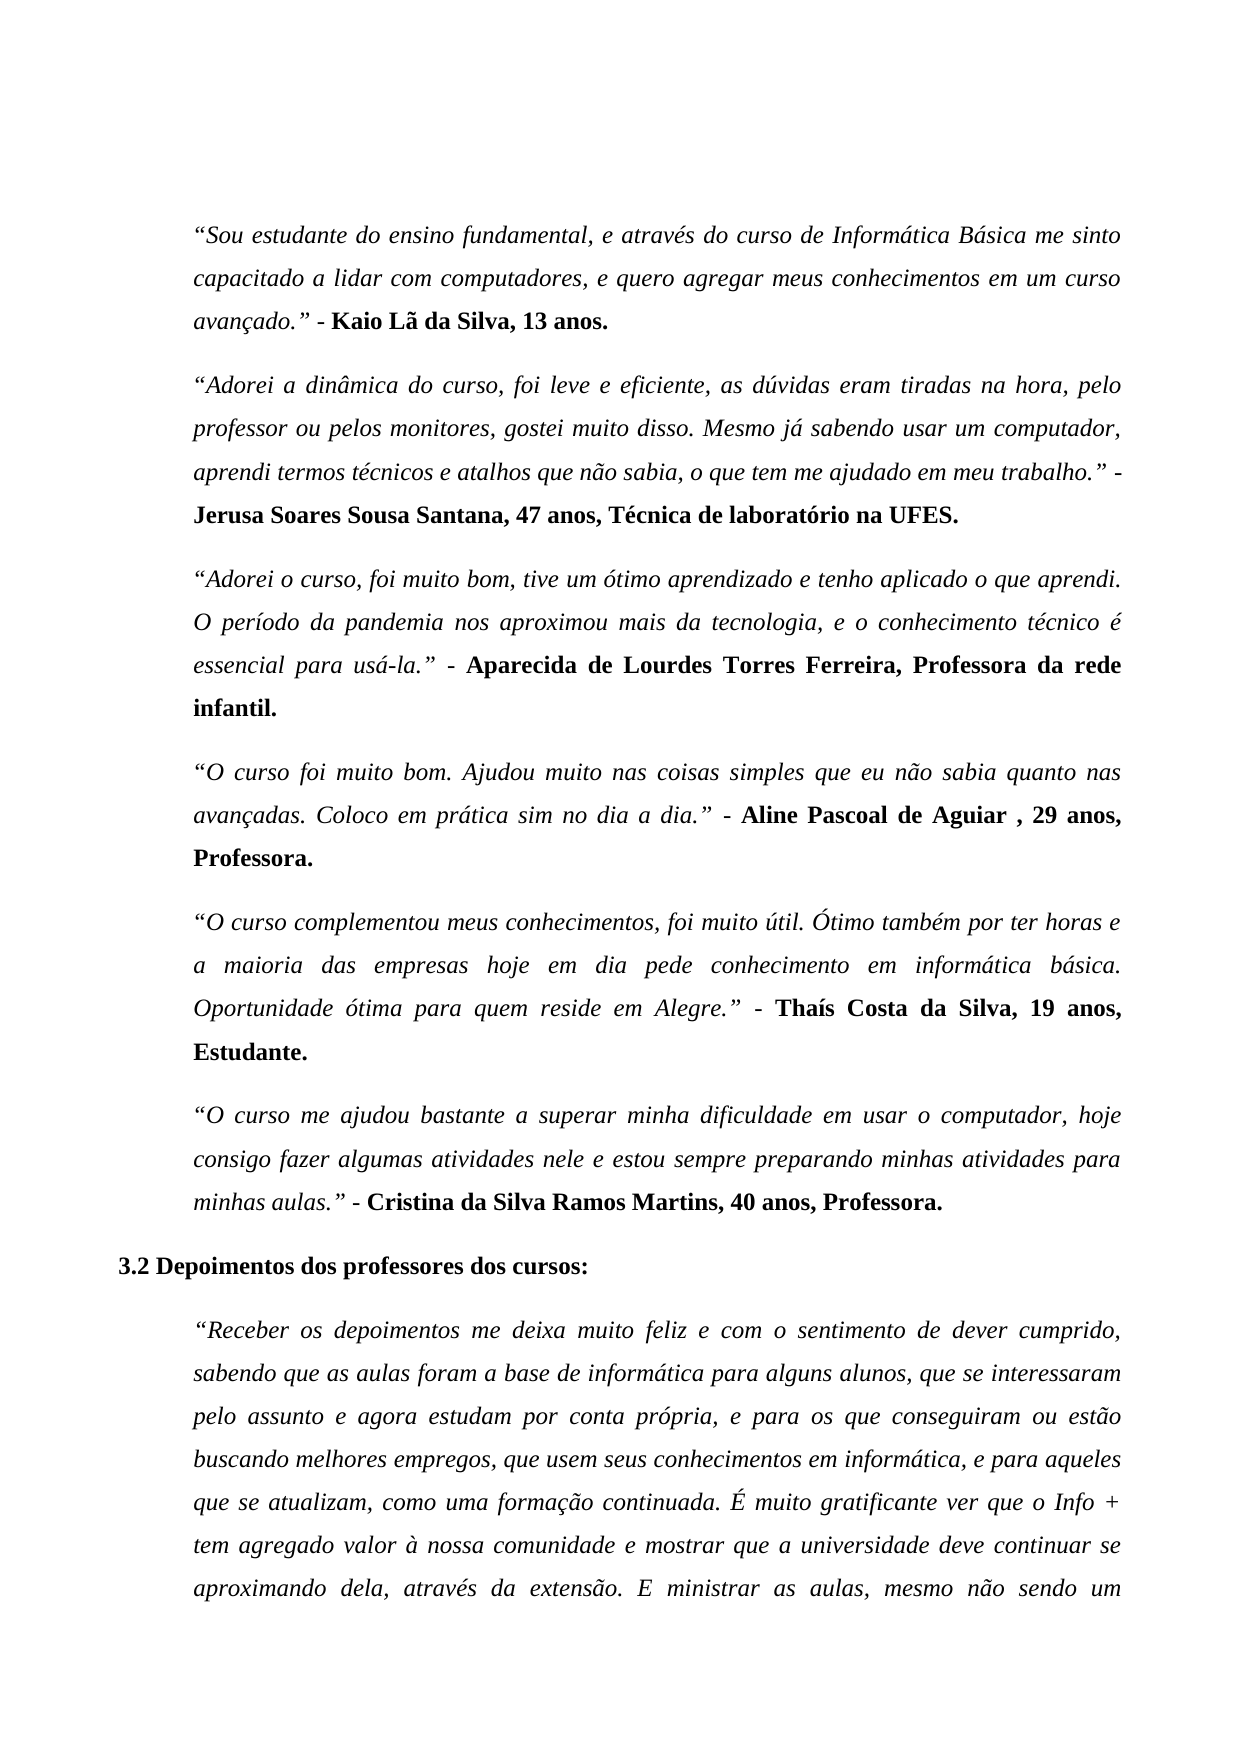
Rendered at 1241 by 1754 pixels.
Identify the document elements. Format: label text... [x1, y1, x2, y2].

text “O curso me ajudou bastante a superar minha dificuldade em usar o computador, hoje consigo fazer algumas atividades nele e estou sempre preparando minhas atividades para minhas aulas.” - Cristina da Silva Ramos Martins, 40 anos, Professora. [192, 1101, 1122, 1216]
text “Adorei o curso, foi muito bom, tive um ótimo aprendizado e tenho aplicado o que aprendi. O período da pandemia nos aproximou mais da tecnologia, e o conhecimento técnico é essencial para usá-la.” - Aparecida de Lourdes Torres Ferreira, Professora da rede infantil. [192, 564, 1122, 722]
text “O curso complementou meus conhecimentos, foi muito útil. Ótimo também por ter horas e a maioria das empresas hoje em dia pede conhecimento em informática básica. Oportunidade ótima para quem reside em Alegre.” - Thaís Costa da Silva, 19 anos, Estudante. [192, 907, 1122, 1065]
text “Sou estudante do ensino fundamental, e através do curso de Informática Básica me sinto capacitado a lidar com computadores, e quero agregar meus conhecimentos em um curso avançado.” - Kaio Lã da Silva, 13 anos. [192, 220, 1122, 335]
text “Adorei a dinâmica do curso, foi leve e eficiente, as dúvidas eram tiradas na hora, pelo professor ou pelos monitores, gostei muito disso. Mesmo já sabendo usar um computador, aprendi termos técnicos e atalhos que não sabia, o que tem me ajudado em meu trabalho.” - Jerusa Soares Sousa Santana, 47 anos, Técnica de laboratório na UFES. [192, 370, 1122, 528]
text “O curso foi muito bom. Ajudou muito nas coisas simples que eu não sabia quanto nas avançadas. Coloco em prática sim no dia a dia.” - Aline Pascoal de Aguiar , 29 anos, Professora. [192, 757, 1122, 872]
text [192, 1315, 1122, 1602]
text 3.2 Depoimentos dos professores dos cursos: [118, 1251, 1122, 1279]
